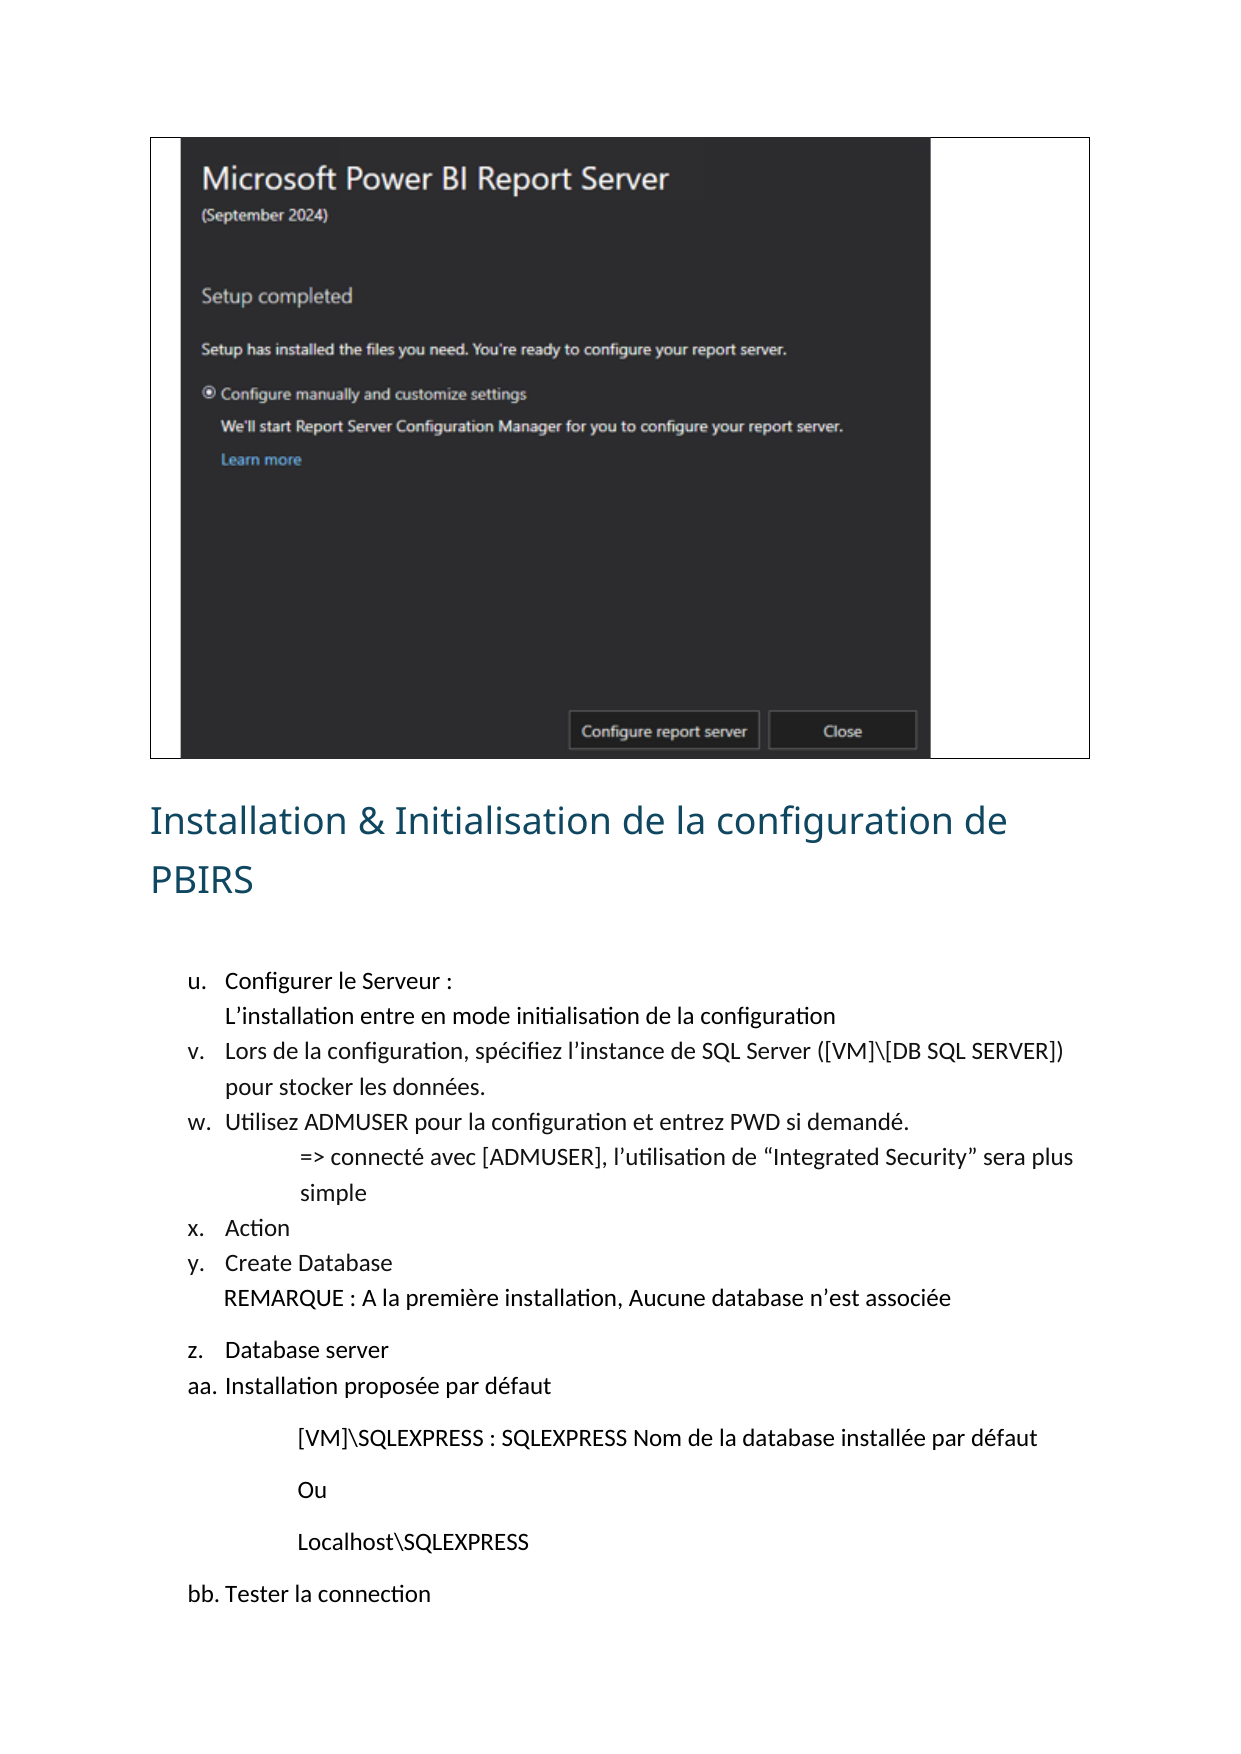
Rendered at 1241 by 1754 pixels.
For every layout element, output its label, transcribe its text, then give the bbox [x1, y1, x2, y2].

list Create Database [187, 1247, 1090, 1278]
list Utilisez ADMUSER pour la configuration et entrez PWD si demandé. [187, 1106, 1090, 1137]
list Installation & Initialisation de la configuration de PBIRS [150, 794, 1090, 905]
table_cell [931, 138, 1089, 758]
text => connecté avec [ADMUSER], l’utilisation de “Integrated Security” sera plus simple [300, 1141, 1090, 1207]
list Lors de la configuration, spécifiez l’instance de SQL Server ([VM]\[DB SQL SERVER]) pour stocker les données. [187, 1035, 1090, 1101]
text REMARQUE : A la première installation, Aucune database n’est associée [150, 1283, 1090, 1313]
list Tester la connection [187, 1578, 1090, 1608]
list Action [187, 1212, 1090, 1242]
text Localhost\SQLEXPRESS [224, 1526, 1090, 1556]
table_cell [151, 138, 180, 758]
text [VM]\SQLEXPRESS : SQLEXPRESS Nom de la database installée par défaut [224, 1422, 1090, 1452]
list Configurer le Serveur : [187, 965, 1090, 995]
list Database server [187, 1334, 1090, 1365]
list L’installation entre en mode initialisation de la configuration [225, 1000, 1090, 1031]
text Ou [224, 1474, 1090, 1504]
list Installation proposée par défaut [187, 1370, 1090, 1400]
